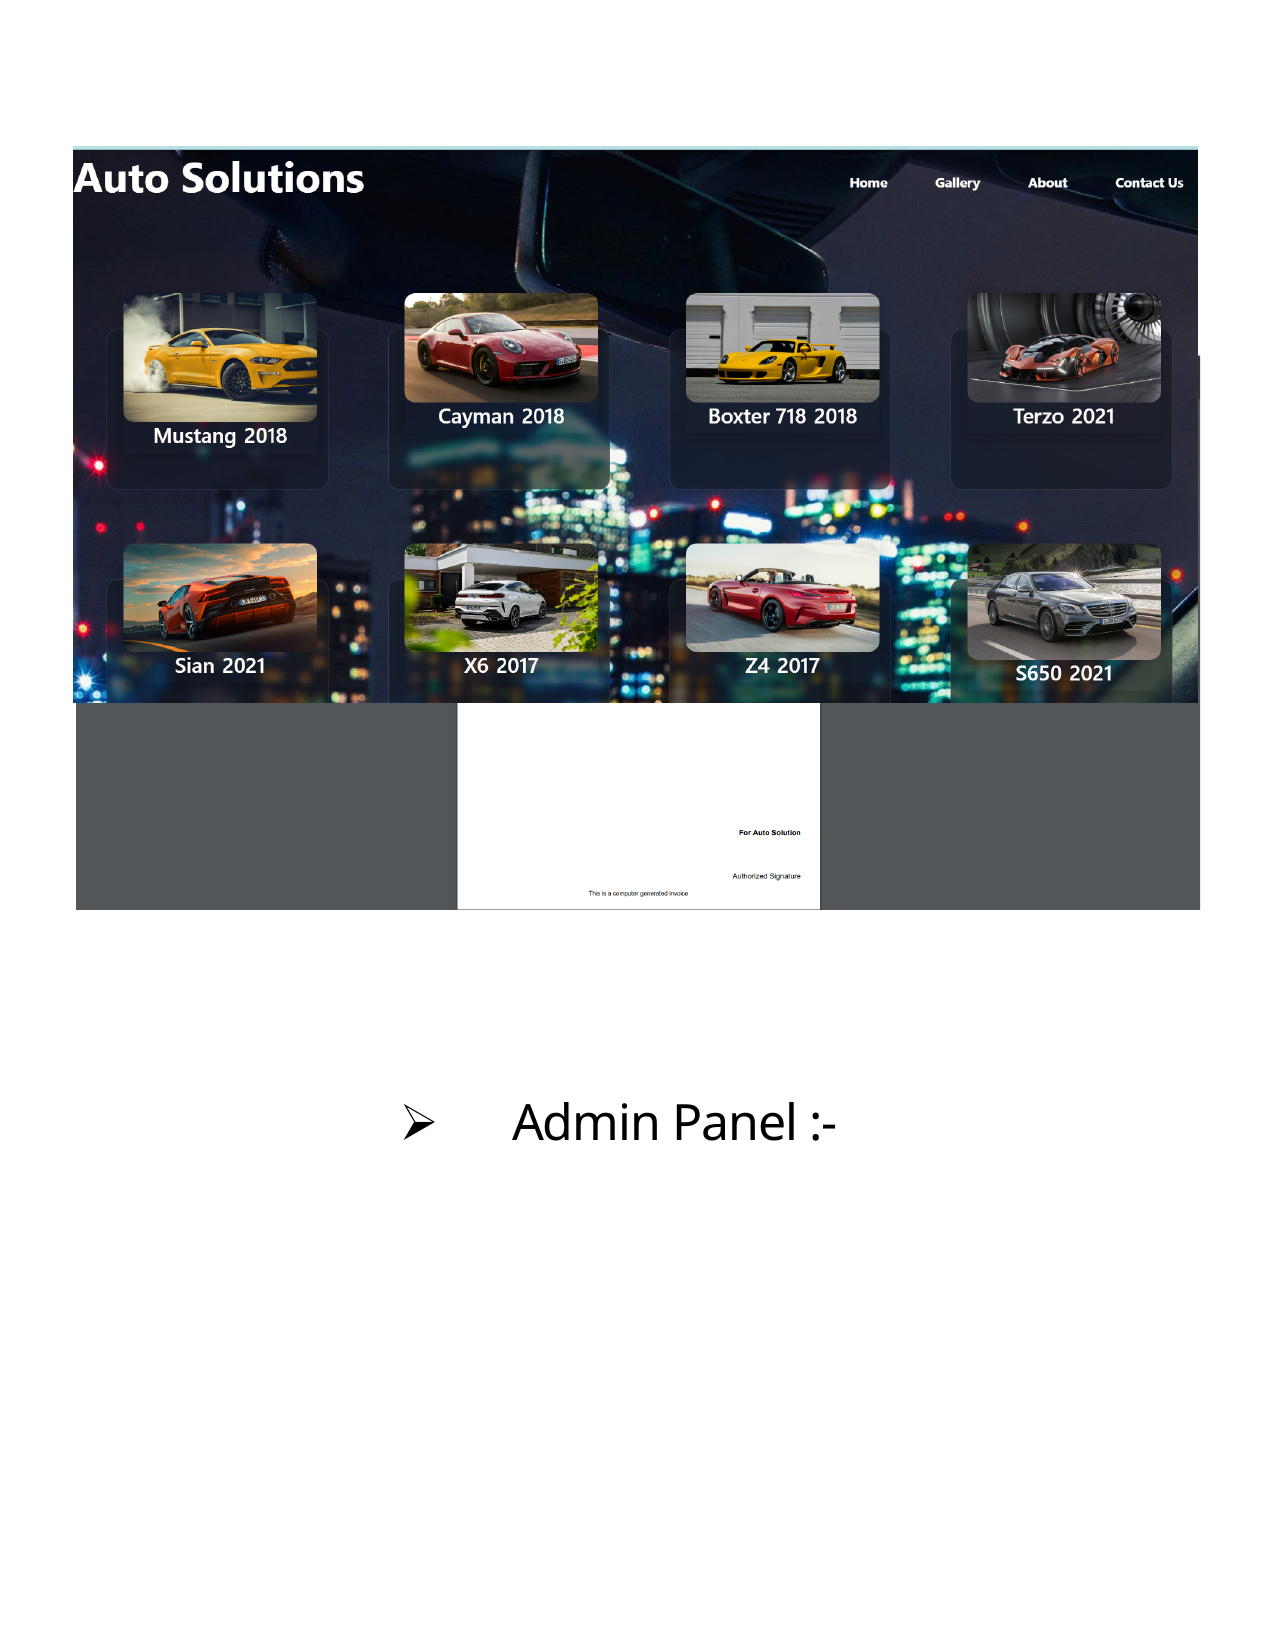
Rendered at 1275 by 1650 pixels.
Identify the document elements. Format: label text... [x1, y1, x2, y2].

picture [73, 146, 1200, 910]
title Admin Panel :- [112, 1087, 1125, 1155]
